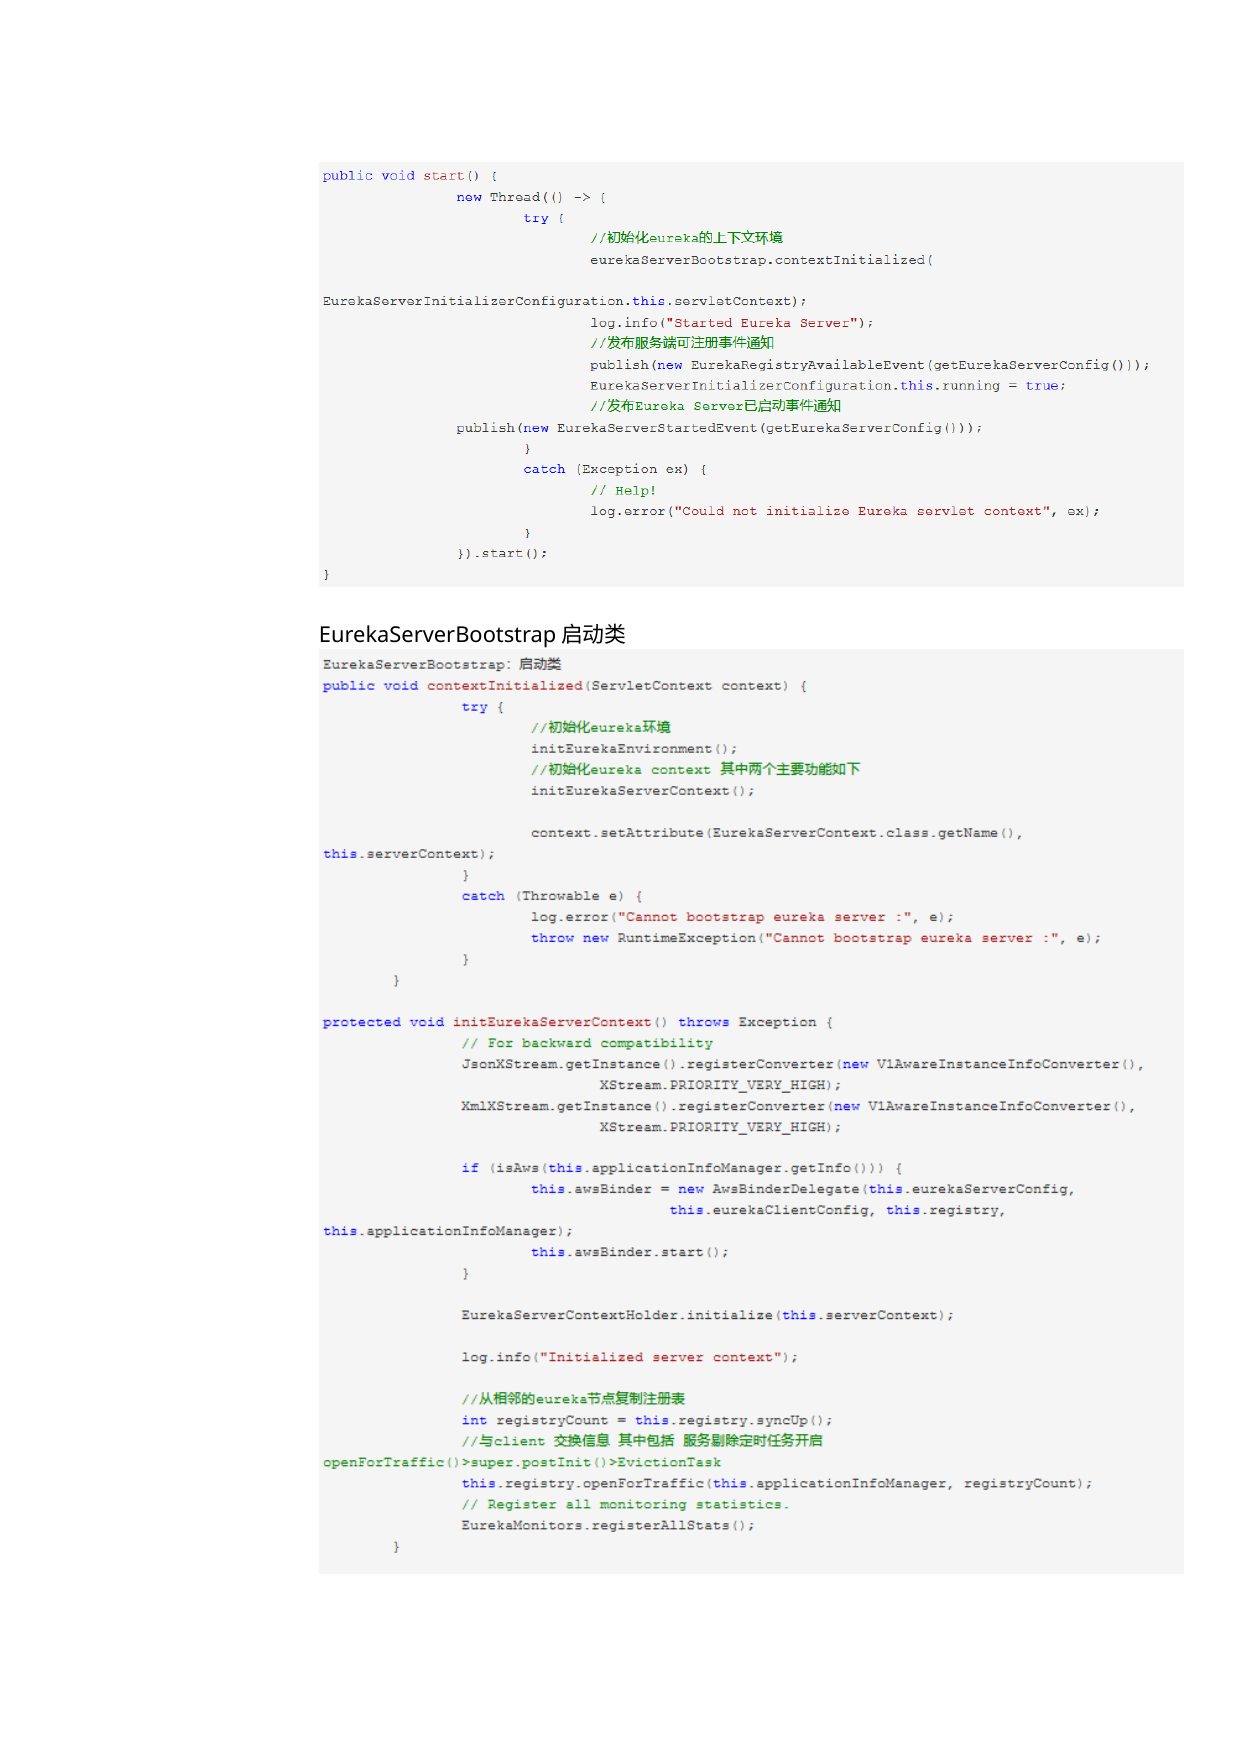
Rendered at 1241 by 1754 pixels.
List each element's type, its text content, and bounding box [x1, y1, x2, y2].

list EurekaServerBootstrap启动类 [319, 617, 1053, 649]
picture [318, 649, 1184, 1574]
picture [318, 162, 1184, 587]
